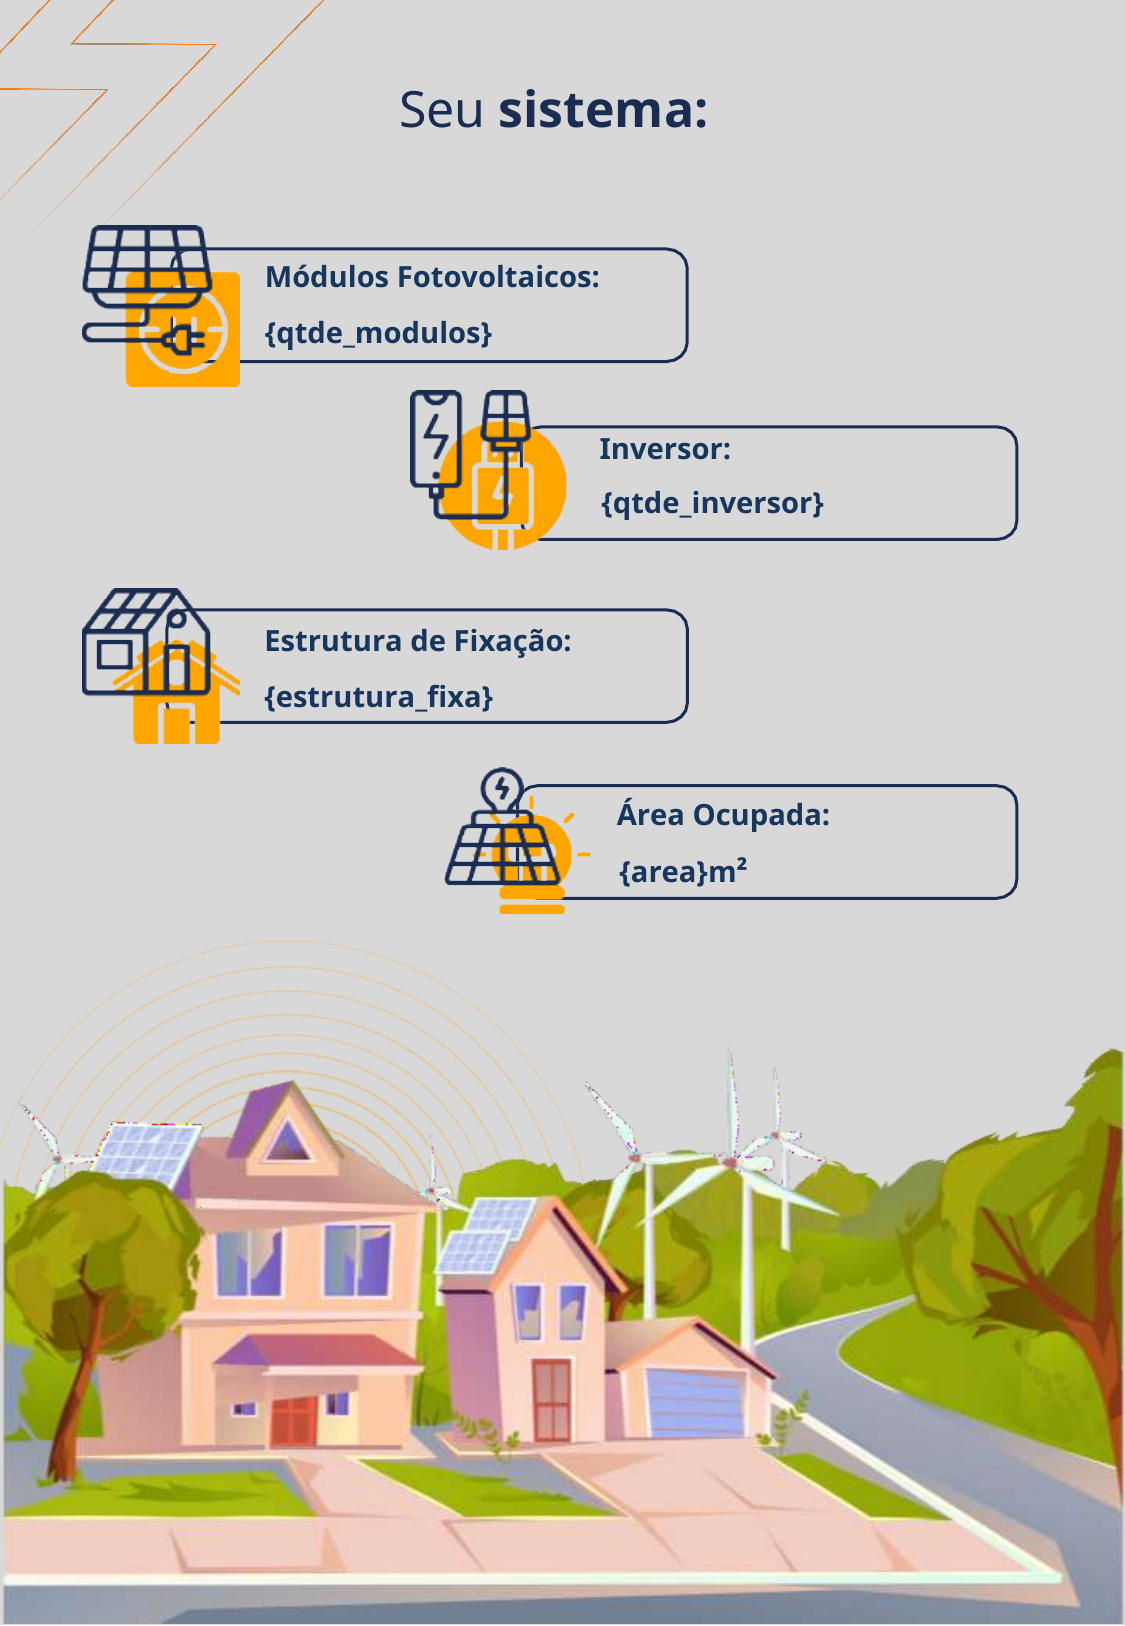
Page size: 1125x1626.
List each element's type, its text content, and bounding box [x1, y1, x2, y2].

picture [82, 588, 240, 744]
picture [410, 390, 567, 550]
picture [444, 767, 591, 914]
text Seu sistema: [191, 74, 916, 142]
picture [0, 941, 1125, 1624]
picture [0, 0, 333, 387]
